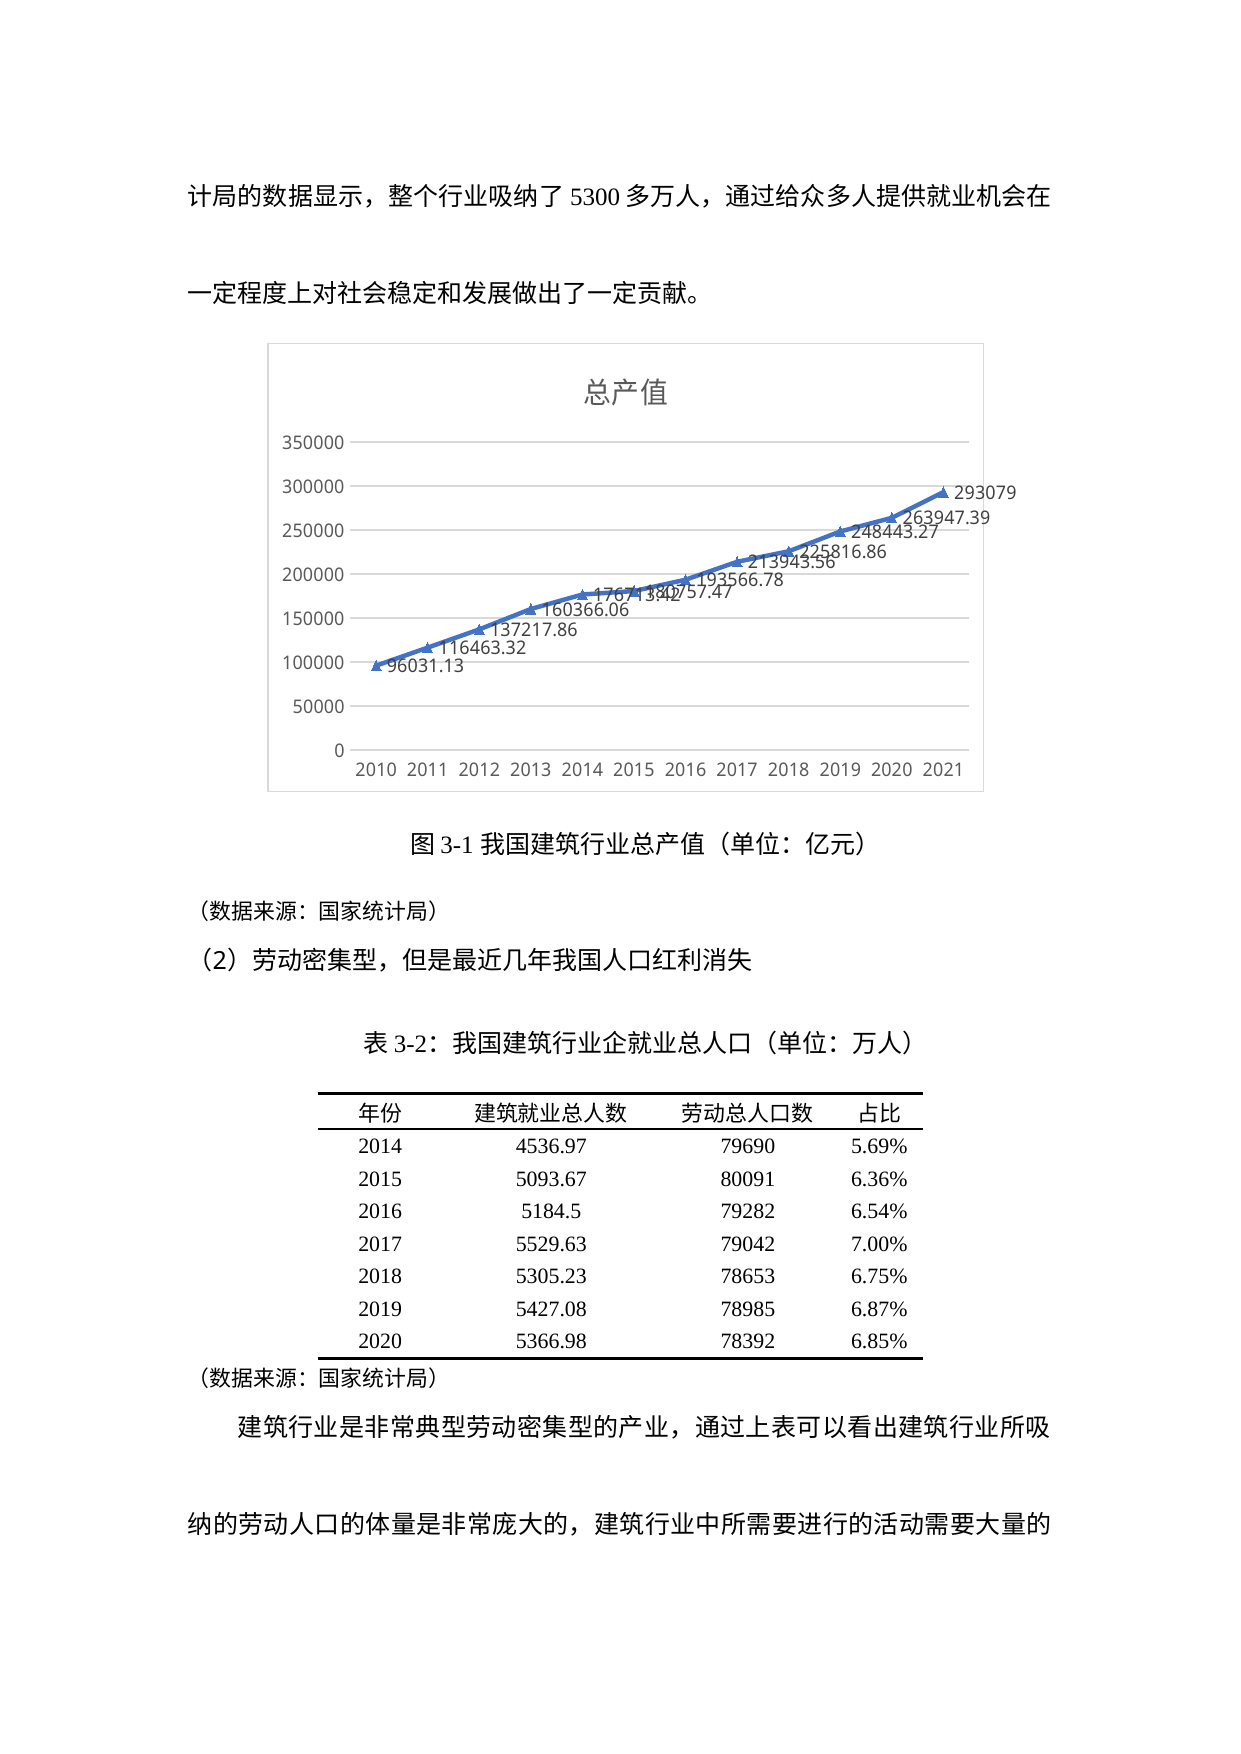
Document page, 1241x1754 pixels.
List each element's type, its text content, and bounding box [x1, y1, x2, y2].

text 表3-2：我国建筑行业企就业总人口（单位：万人） [187, 1009, 1053, 1074]
table_header 占比 [836, 1095, 923, 1128]
table_cell 6.75% [836, 1260, 923, 1292]
table_cell 6.87% [836, 1292, 923, 1325]
table_cell 7.00% [836, 1227, 923, 1260]
table_cell 2017 [318, 1227, 442, 1260]
table_cell 2014 [318, 1130, 442, 1162]
table_cell 6.36% [836, 1162, 923, 1195]
table_header 年份 [318, 1095, 442, 1128]
table_cell 5427.08 [443, 1292, 660, 1325]
table_cell 80091 [660, 1162, 836, 1195]
table_cell 2018 [318, 1260, 442, 1292]
table_cell 5184.5 [443, 1195, 660, 1227]
table_cell 6.54% [836, 1195, 923, 1227]
table_cell 79042 [660, 1227, 836, 1260]
table_cell 4536.97 [443, 1130, 660, 1162]
table_cell 78392 [660, 1325, 836, 1357]
table_cell 78653 [660, 1260, 836, 1292]
text （数据来源：国家统计局） [187, 893, 1053, 926]
table_cell 5305.23 [443, 1260, 660, 1292]
table_cell 79690 [660, 1130, 836, 1162]
table_header 劳动总人口数 [658, 1095, 836, 1128]
table_cell 78985 [660, 1292, 836, 1325]
table_cell 6.85% [836, 1325, 923, 1357]
table_cell 79282 [660, 1195, 836, 1227]
table_cell 2016 [318, 1195, 442, 1227]
text 图3-1 我国建筑行业总产值（单位：亿元） [187, 810, 1053, 875]
table_header 建筑就业总人数 [443, 1095, 658, 1128]
table_cell 5366.98 [443, 1325, 660, 1357]
table_cell 2019 [318, 1292, 442, 1325]
table_cell 2020 [318, 1325, 442, 1357]
table_cell 5.69% [836, 1130, 923, 1162]
table_cell 5093.67 [443, 1162, 660, 1195]
table_cell 2015 [318, 1162, 442, 1195]
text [187, 162, 1053, 324]
table_cell 5529.63 [443, 1227, 660, 1260]
text （数据来源：国家统计局） [187, 1360, 1053, 1393]
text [187, 1393, 1053, 1555]
text （2）劳动密集型，但是最近几年我国人口红利消失 [187, 926, 1053, 991]
